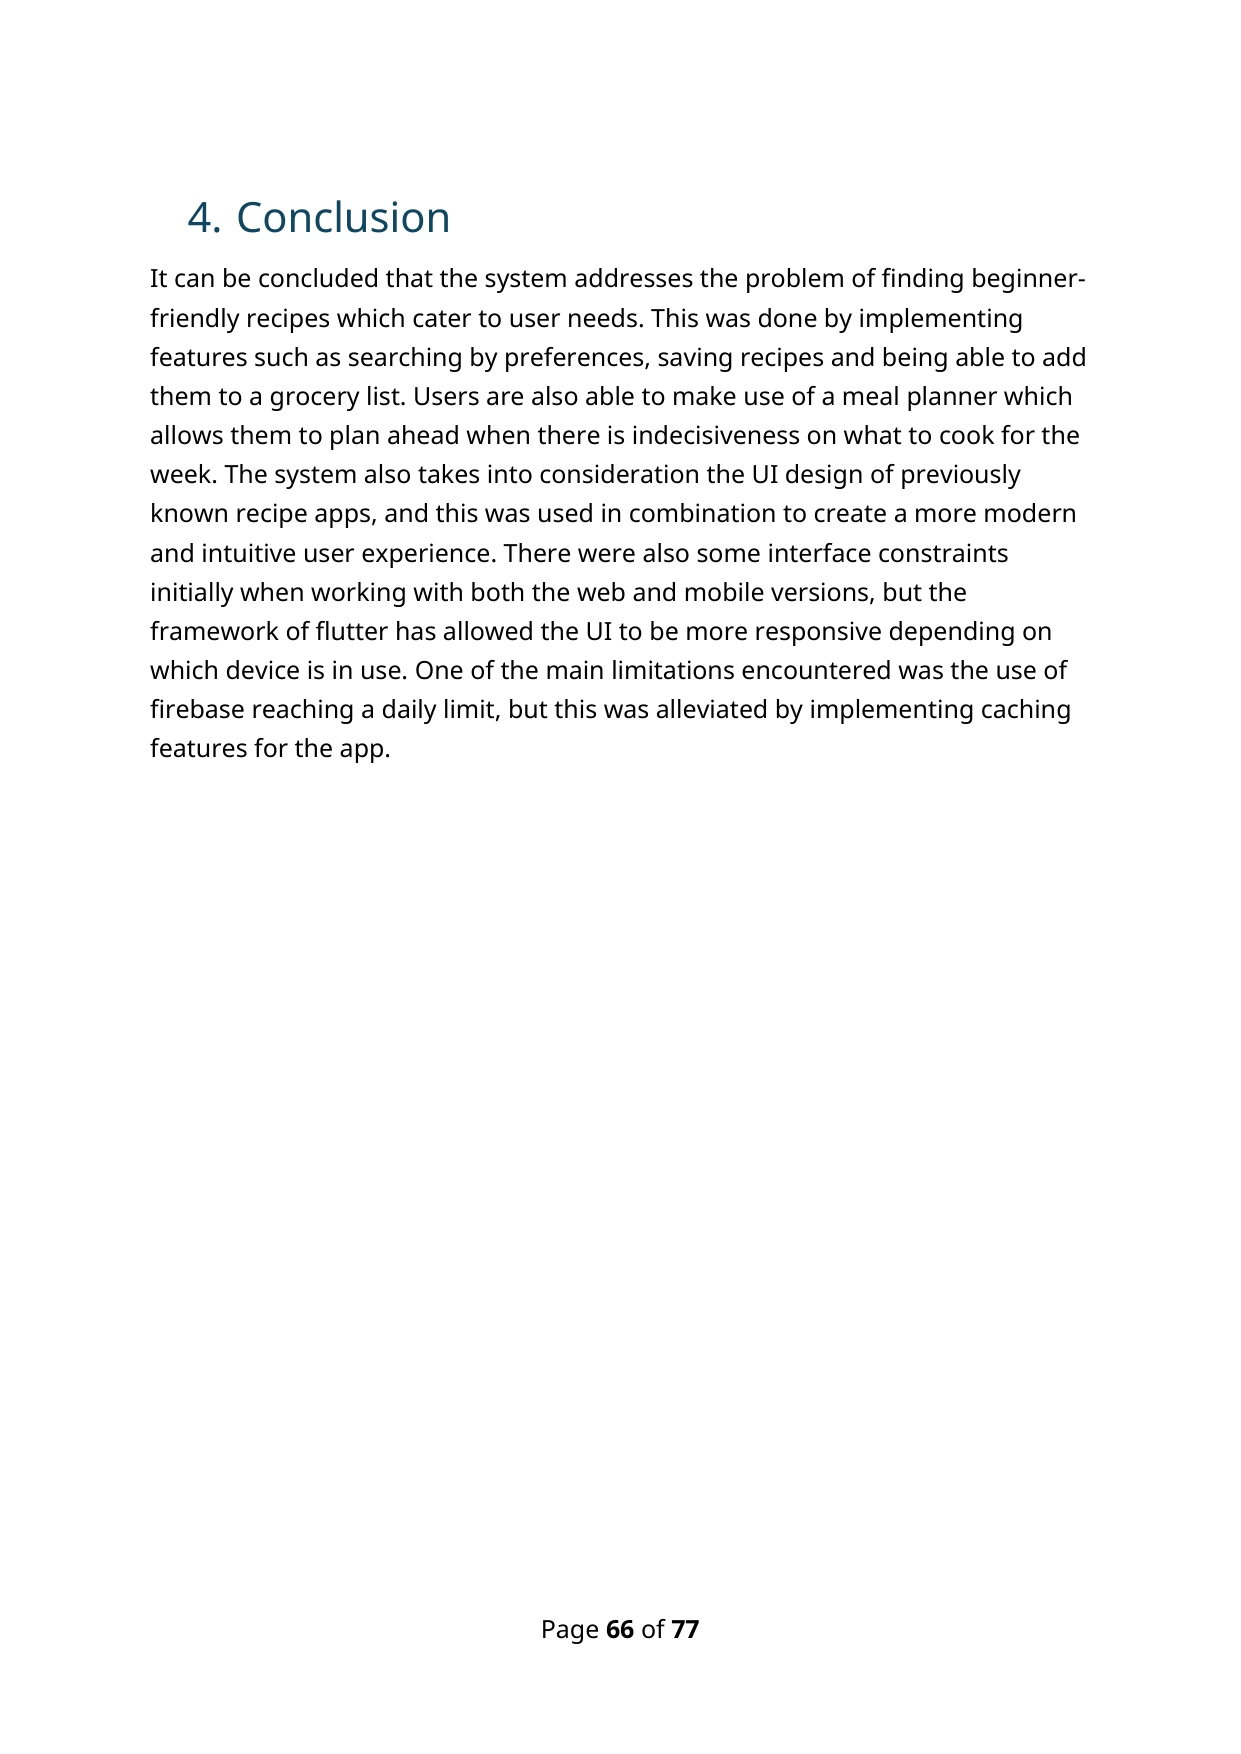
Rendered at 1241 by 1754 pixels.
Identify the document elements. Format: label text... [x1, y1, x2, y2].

subtitle Conclusion [187, 187, 1090, 244]
text It can be concluded that the system addresses the problem of finding beginner-friendly recipes which cater to user needs. This was done by implementing features such as searching by preferences, saving recipes and being able to add them to a grocery list. Users are also able to make use of a meal planner which allows them to plan ahead when there is indecisiveness on what to cook for the week. The system also takes into consideration the UI design of previously known recipe apps, and this was used in combination to create a more modern and intuitive user experience. There were also some interface constraints initially when working with both the web and mobile versions, but the framework of flutter has allowed the UI to be more responsive depending on which device is in use. One of the main limitations encountered was the use of firebase reaching a daily limit, but this was alleviated by implementing caching features for the app. [150, 261, 1090, 765]
